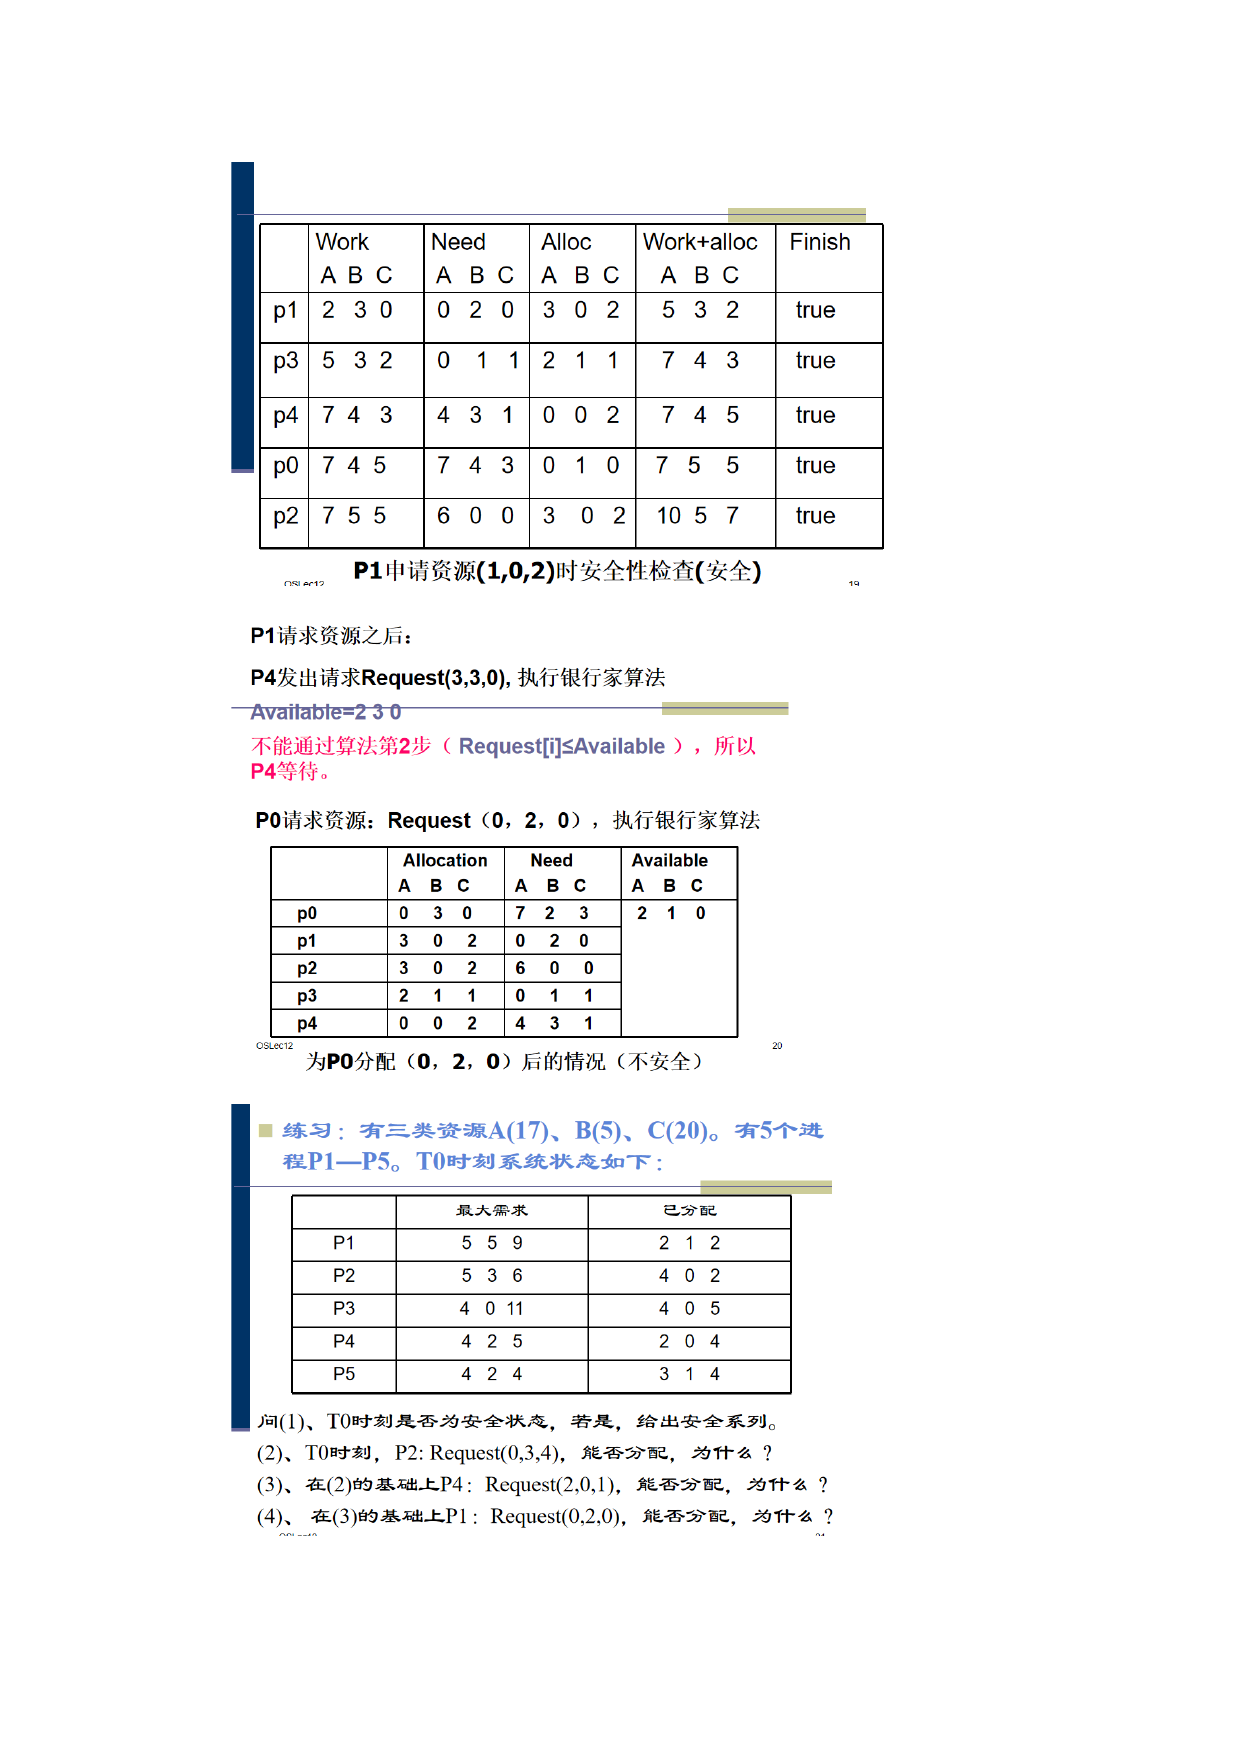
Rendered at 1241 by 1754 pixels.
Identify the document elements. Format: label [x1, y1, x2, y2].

picture [231, 1104, 847, 1536]
picture [231, 617, 800, 1079]
picture [231, 162, 891, 586]
